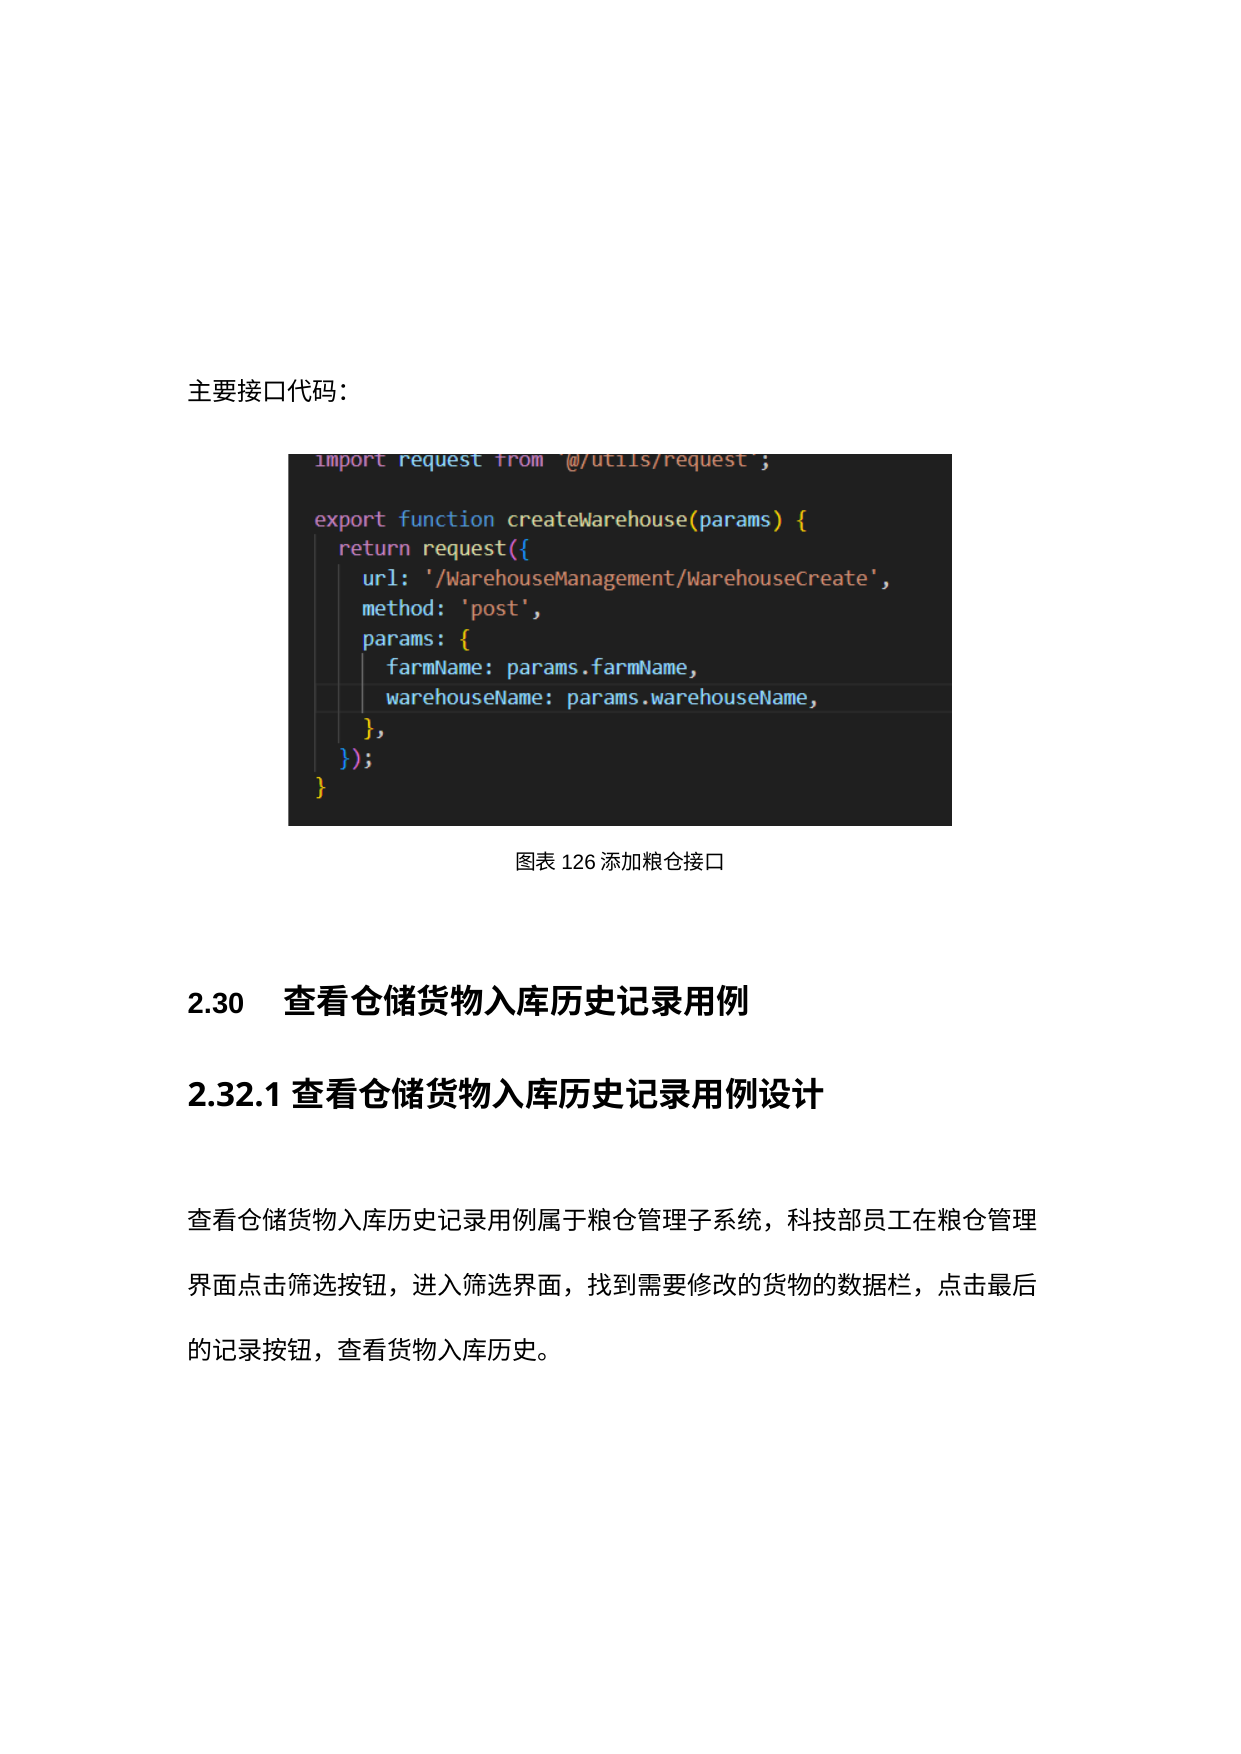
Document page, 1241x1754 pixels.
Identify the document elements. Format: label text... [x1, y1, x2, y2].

text 主要接口代码： [187, 357, 1053, 422]
text 查看仓储货物入库历史记录用例属于粮仓管理子系统，科技部员工在粮仓管理界面点击筛选按钮，进入筛选界面，找到需要修改的货物的数据栏，点击最后的记录按钮，查看货物入库历史。 [187, 1186, 1053, 1381]
subtitle 2.32.1 查看仓储货物入库历史记录用例设计 [187, 1059, 1053, 1124]
picture [288, 454, 952, 826]
subtitle 查看仓储货物入库历史记录用例 [187, 967, 1053, 1032]
